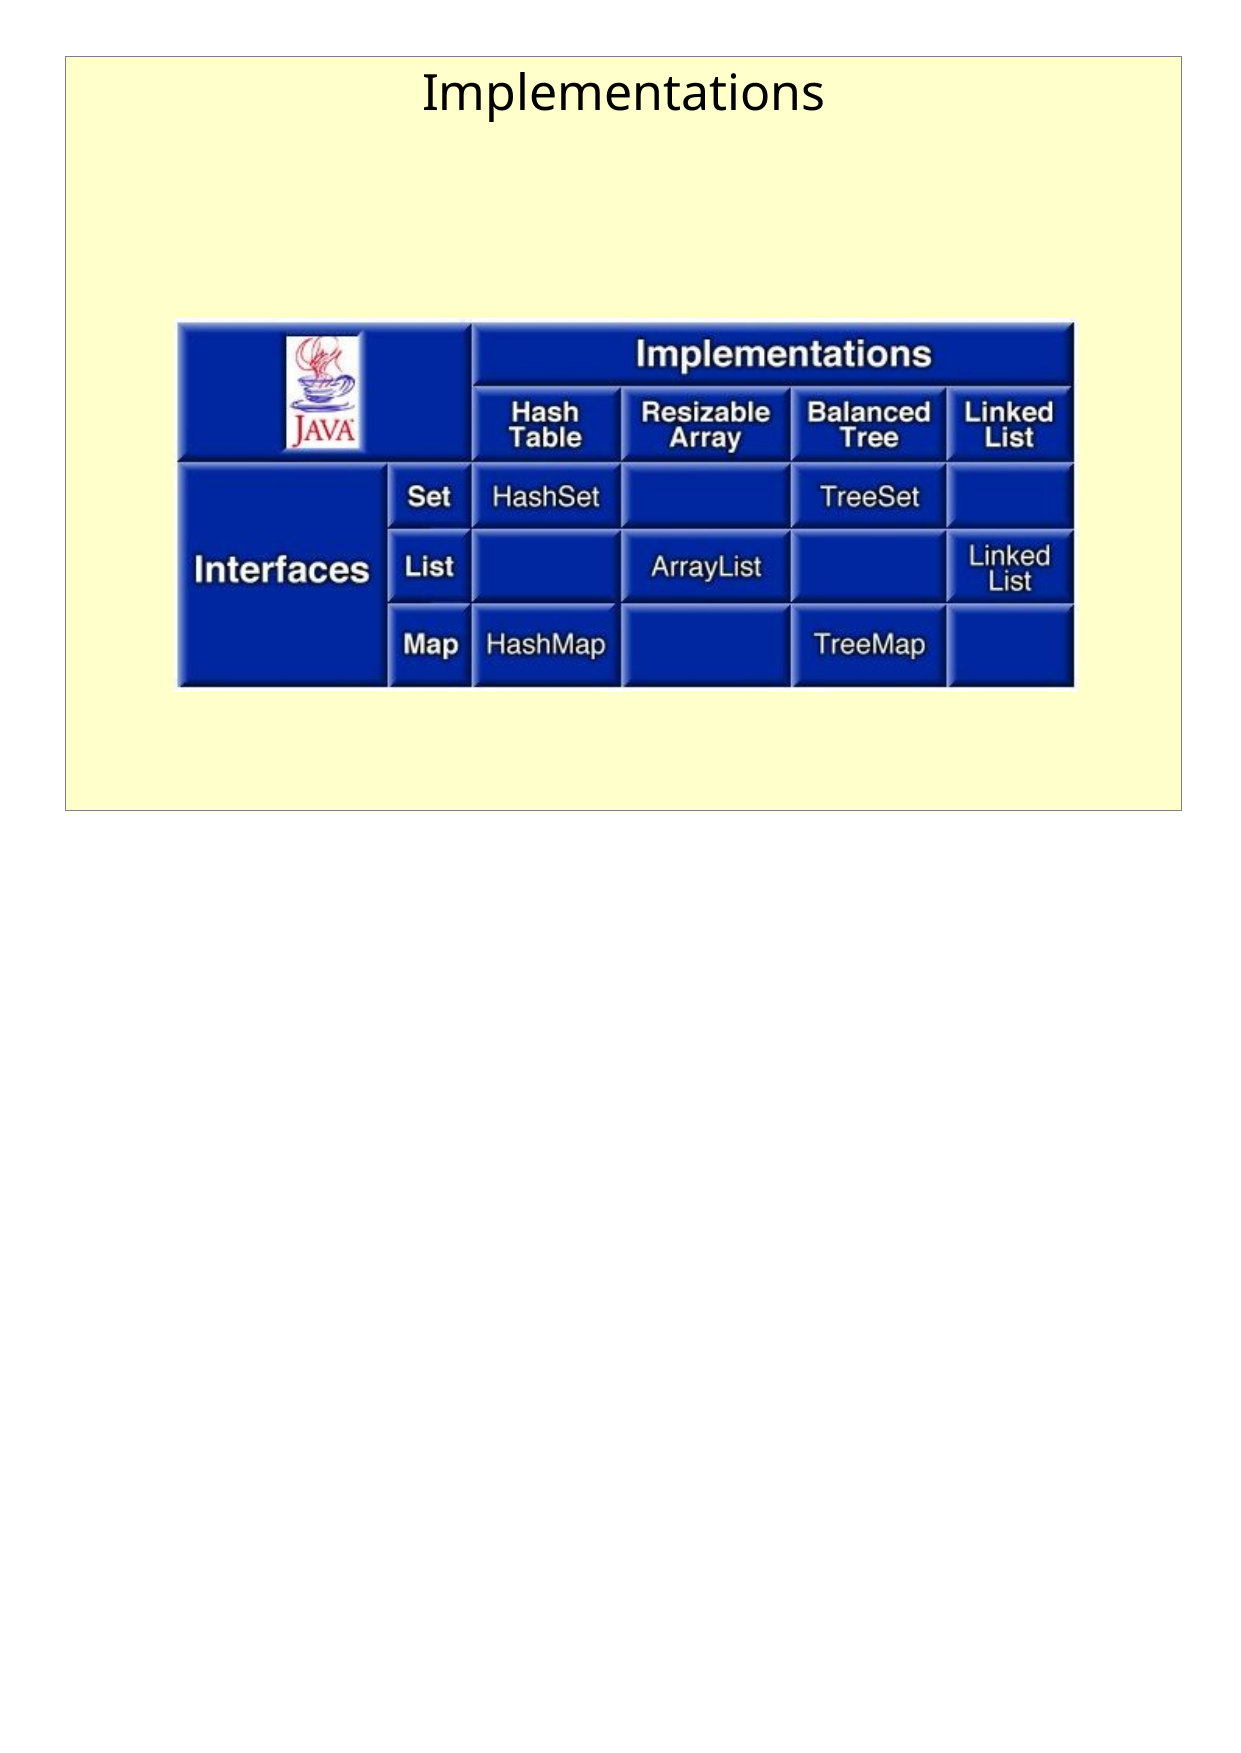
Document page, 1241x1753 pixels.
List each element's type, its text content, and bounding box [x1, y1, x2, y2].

text Implementations [129, 57, 1117, 126]
picture [173, 318, 1079, 692]
